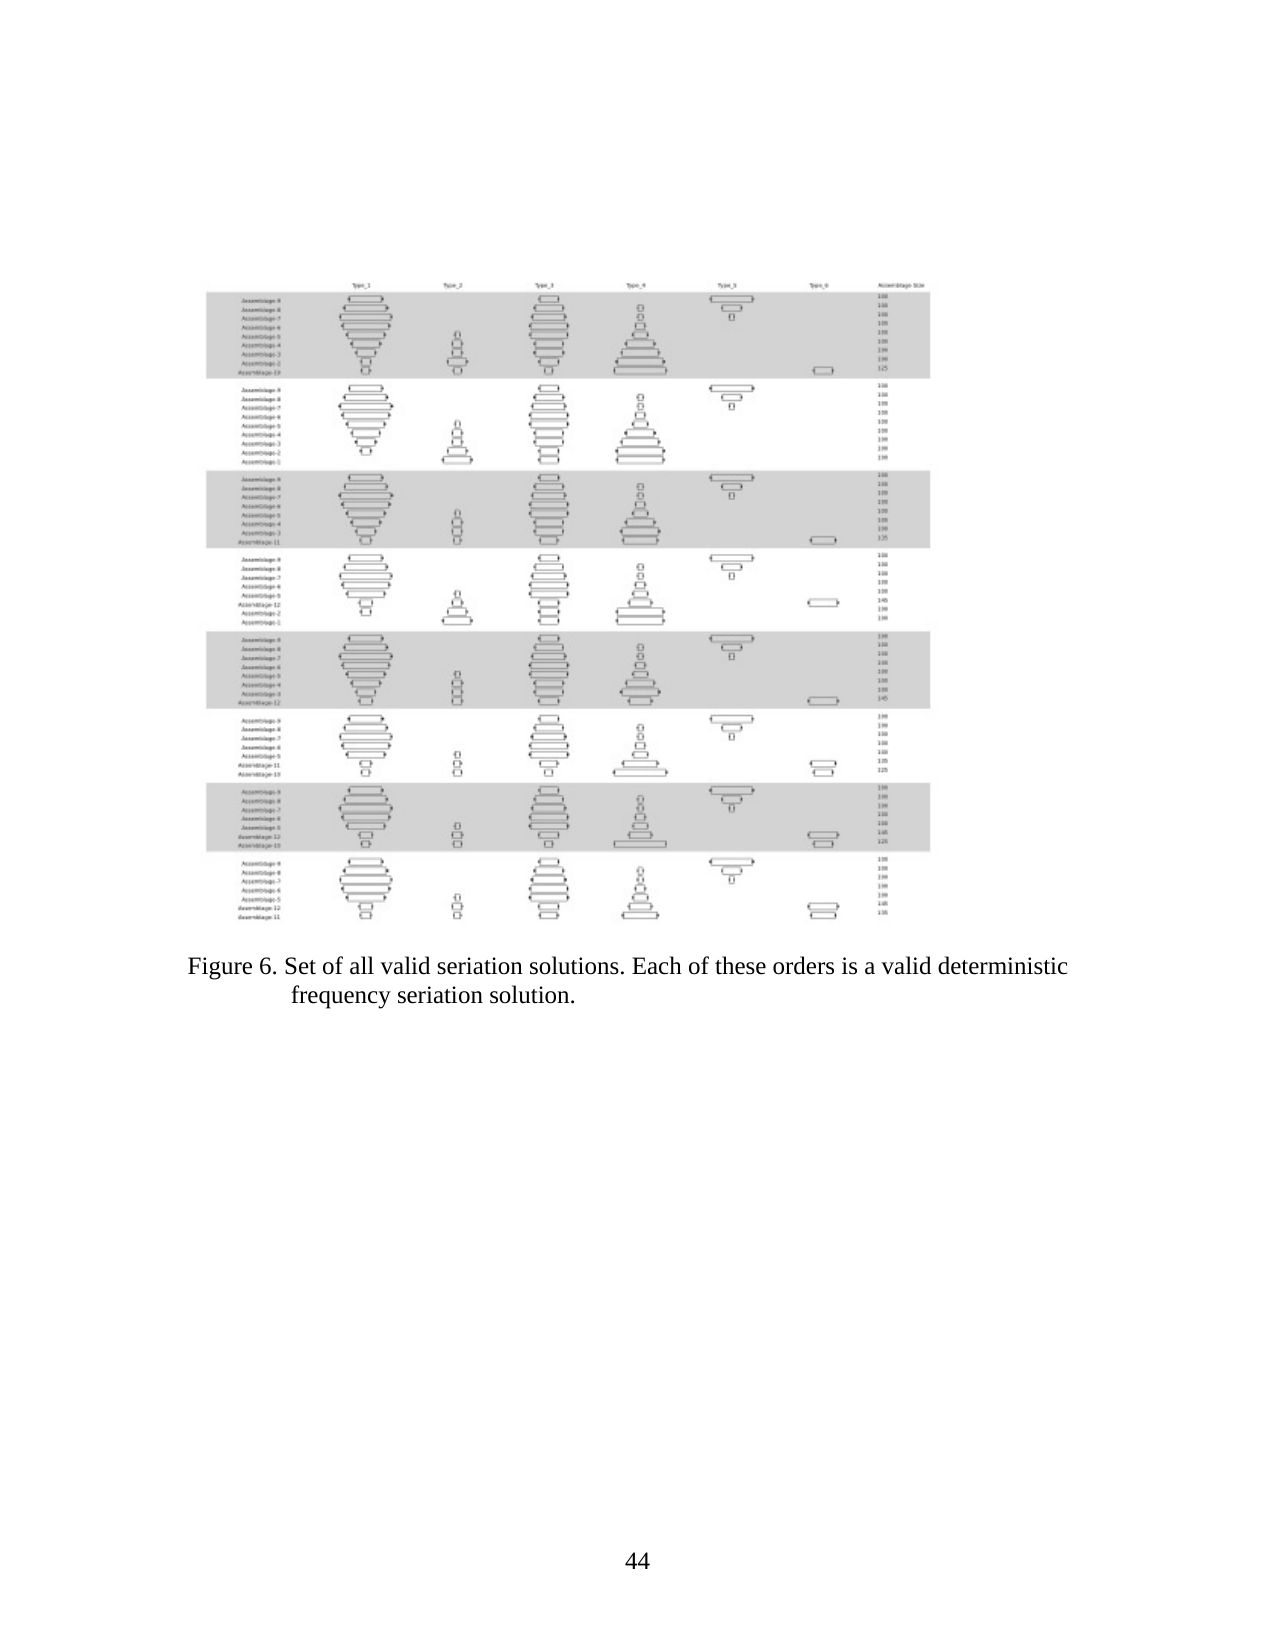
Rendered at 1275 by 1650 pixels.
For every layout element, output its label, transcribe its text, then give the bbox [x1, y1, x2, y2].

picture [187, 265, 943, 951]
text Figure 6. Set of all valid seriation solutions. Each of these orders is a valid deterministic frequency seriation solution. [187, 951, 1087, 1008]
